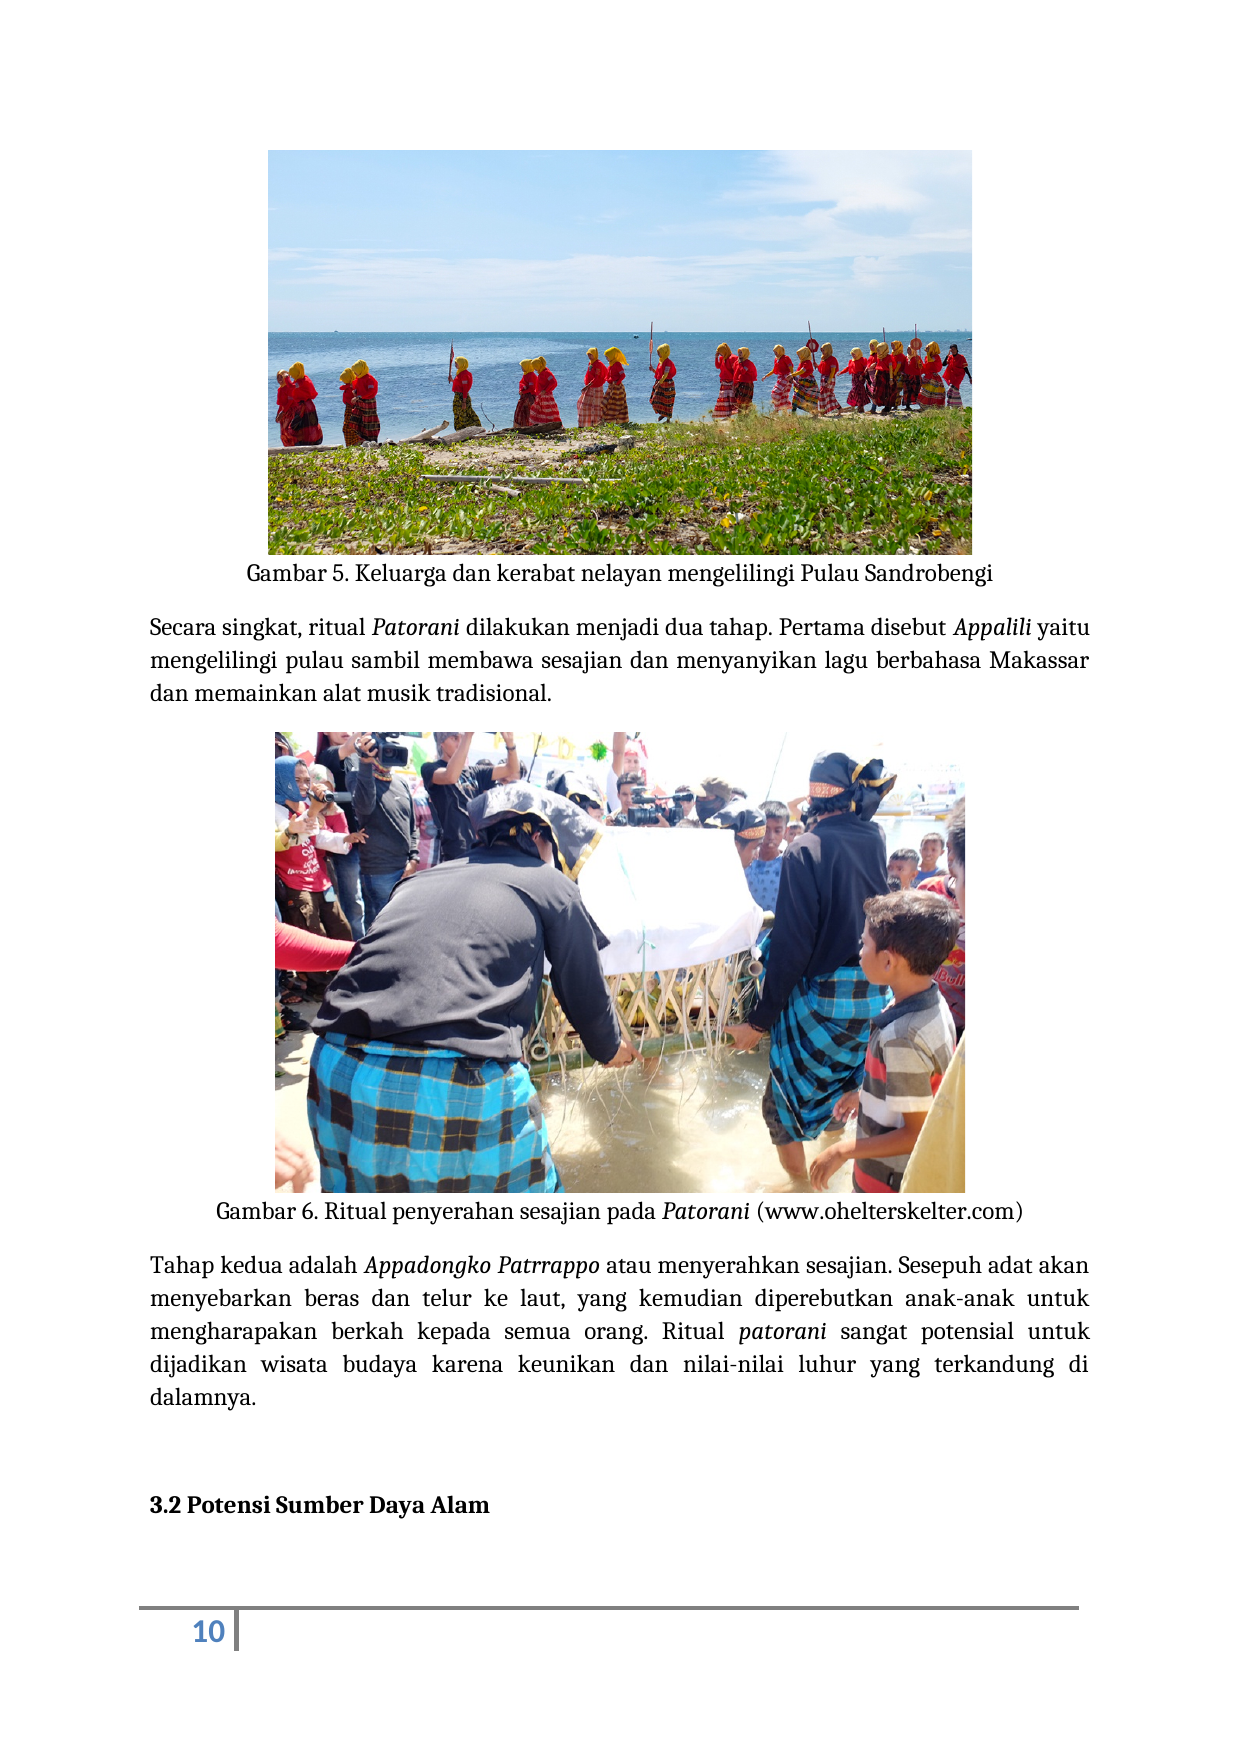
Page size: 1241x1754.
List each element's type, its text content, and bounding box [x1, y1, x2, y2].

text 3.2 Potensi Sumber Daya Alam [150, 1491, 1090, 1519]
text Secara singkat, ritual Patorani dilakukan menjadi dua tahap. Pertama disebut Appalili yaitu mengelilingi pulau sambil membawa sesajian dan menyanyikan lagu berbahasa Makassar dan memainkan alat musik tradisional. [150, 613, 1090, 707]
picture [275, 732, 966, 1193]
text Gambar 6. Ritual penyerahan sesajian pada Patorani (www.ohelterskelter.com) [150, 1197, 1090, 1226]
text Gambar 5. Keluarga dan kerabat nelayan mengelilingi Pulau Sandrobengi [150, 559, 1090, 588]
text Tahap kedua adalah Appadongko Patrrappo atau menyerahkan sesajian. Sesepuh adat akan menyebarkan beras dan telur ke laut, yang kemudian diperebutkan anak-anak untuk mengharapakan berkah kepada semua orang. Ritual patorani sangat potensial untuk dijadikan wisata budaya karena keunikan dan nilai-nilai luhur yang terkandung di dalamnya. [150, 1251, 1090, 1412]
picture [268, 150, 973, 555]
